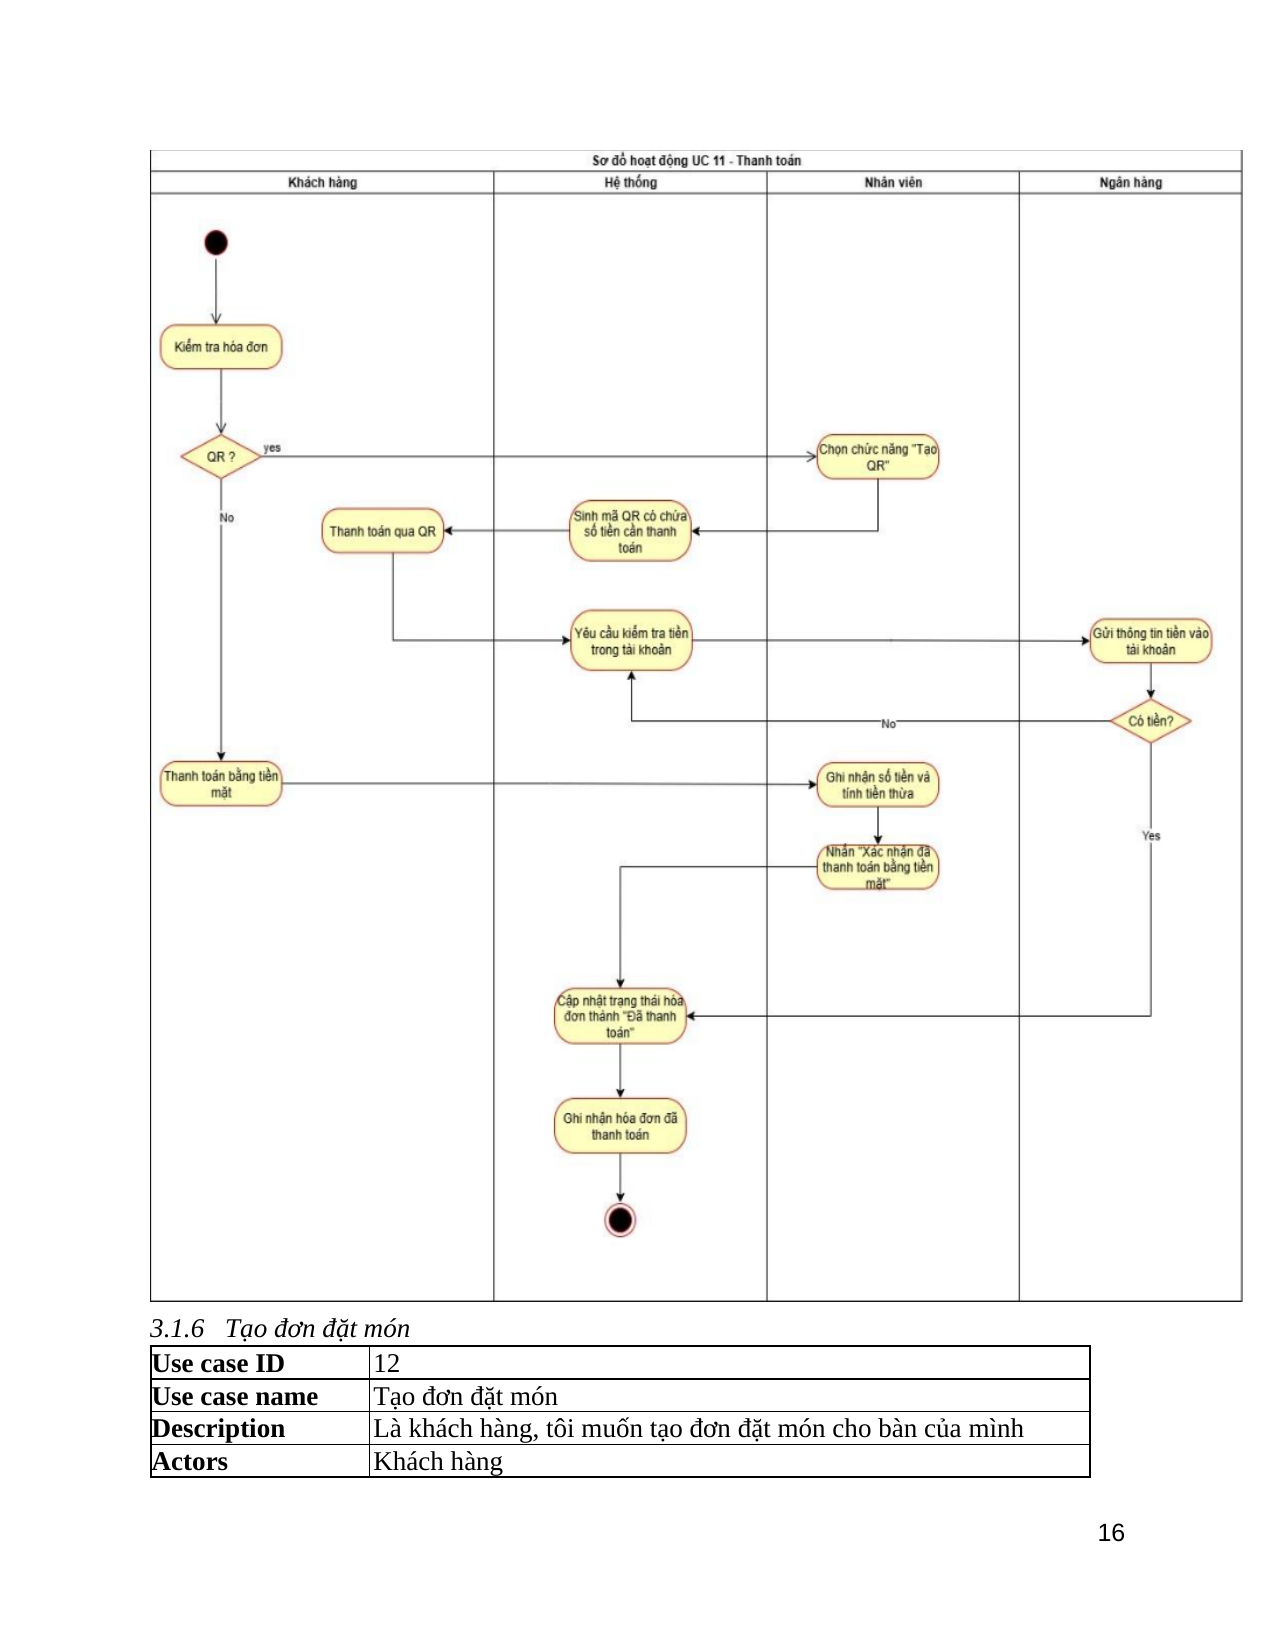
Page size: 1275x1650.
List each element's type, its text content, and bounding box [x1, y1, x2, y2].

table_cell Khách hàng [370, 1445, 1089, 1476]
table_cell Là khách hàng, tôi muốn tạo đơn đặt món cho bàn của mình [370, 1412, 1089, 1443]
table_cell Description [152, 1412, 369, 1443]
subtitle Tạo đơn đặt món [150, 1312, 1125, 1343]
table_cell Tạo đơn đặt món [370, 1380, 1089, 1411]
picture [150, 150, 1243, 1302]
table_cell Use case name [152, 1380, 369, 1411]
table_header Use case ID [152, 1347, 369, 1378]
table_cell Actors [152, 1445, 369, 1476]
table_header 12 [370, 1347, 1089, 1378]
